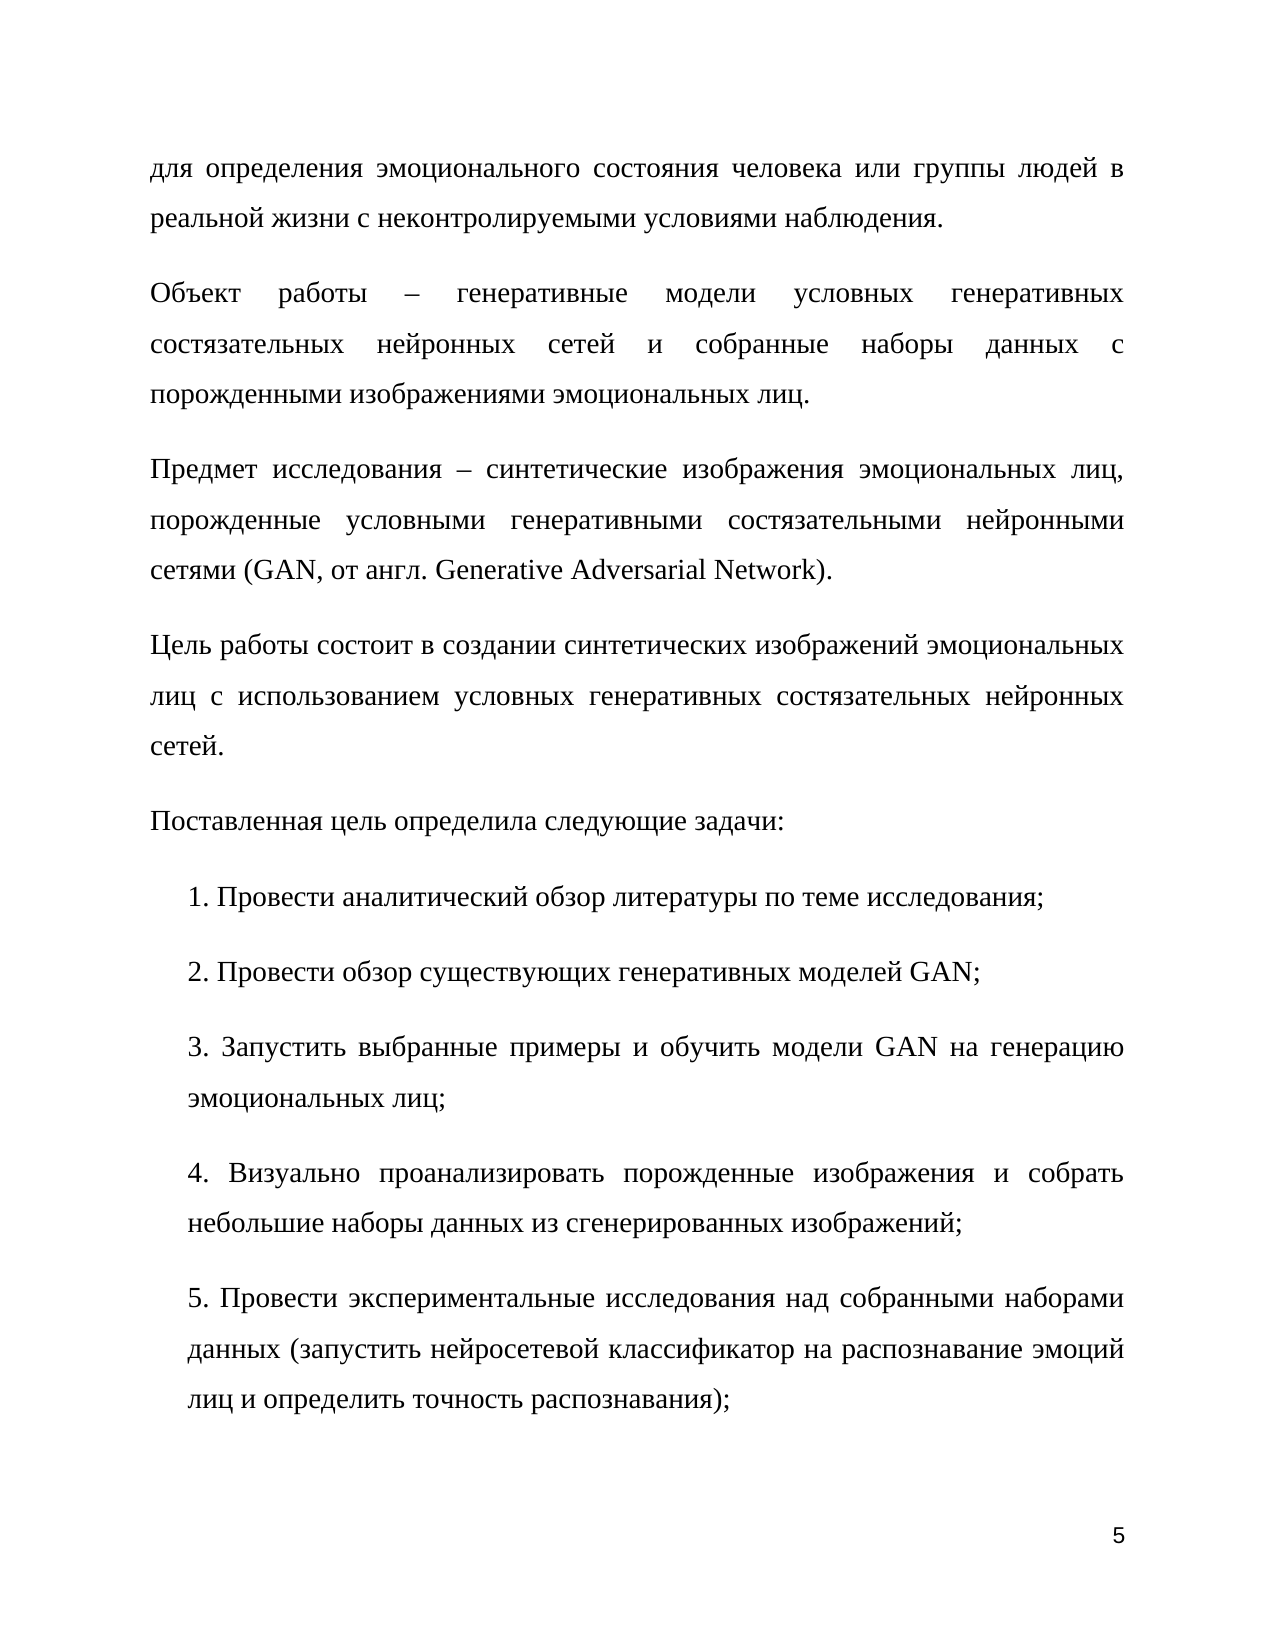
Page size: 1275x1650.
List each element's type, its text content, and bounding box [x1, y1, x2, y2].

text 5. Провести экспериментальные исследования над собранными наборами данных (запустить нейросетевой классификатор на распознавание эмоций лиц и определить точность распознавания); [187, 1281, 1125, 1415]
text Объект работы – генеративные модели условных генеративных состязательных нейронных сетей и собранные наборы данных с порожденными изображениями эмоциональных лиц. [150, 276, 1125, 410]
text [150, 150, 1125, 234]
text Предмет исследования – синтетические изображения эмоциональных лиц, порожденные условными генеративными состязательными нейронными сетями (GAN, от англ. Generative Adversarial Network). [150, 452, 1125, 586]
text 1. Провести аналитический обзор литературы по теме исследования; [187, 879, 1125, 912]
text 4. Визуально проанализировать порожденные изображения и собрать небольшие наборы данных из сгенерированных изображений; [187, 1155, 1125, 1239]
text 2. Провести обзор существующих генеративных моделей GAN; [187, 954, 1125, 988]
text 3. Запустить выбранные примеры и обучить модели GAN на генерацию эмоциональных лиц; [187, 1029, 1125, 1113]
text Поставленная цель определила следующие задачи: [150, 803, 1125, 837]
text Цель работы состоит в создании синтетических изображений эмоциональных лиц с использованием условных генеративных состязательных нейронных сетей. [150, 627, 1125, 762]
